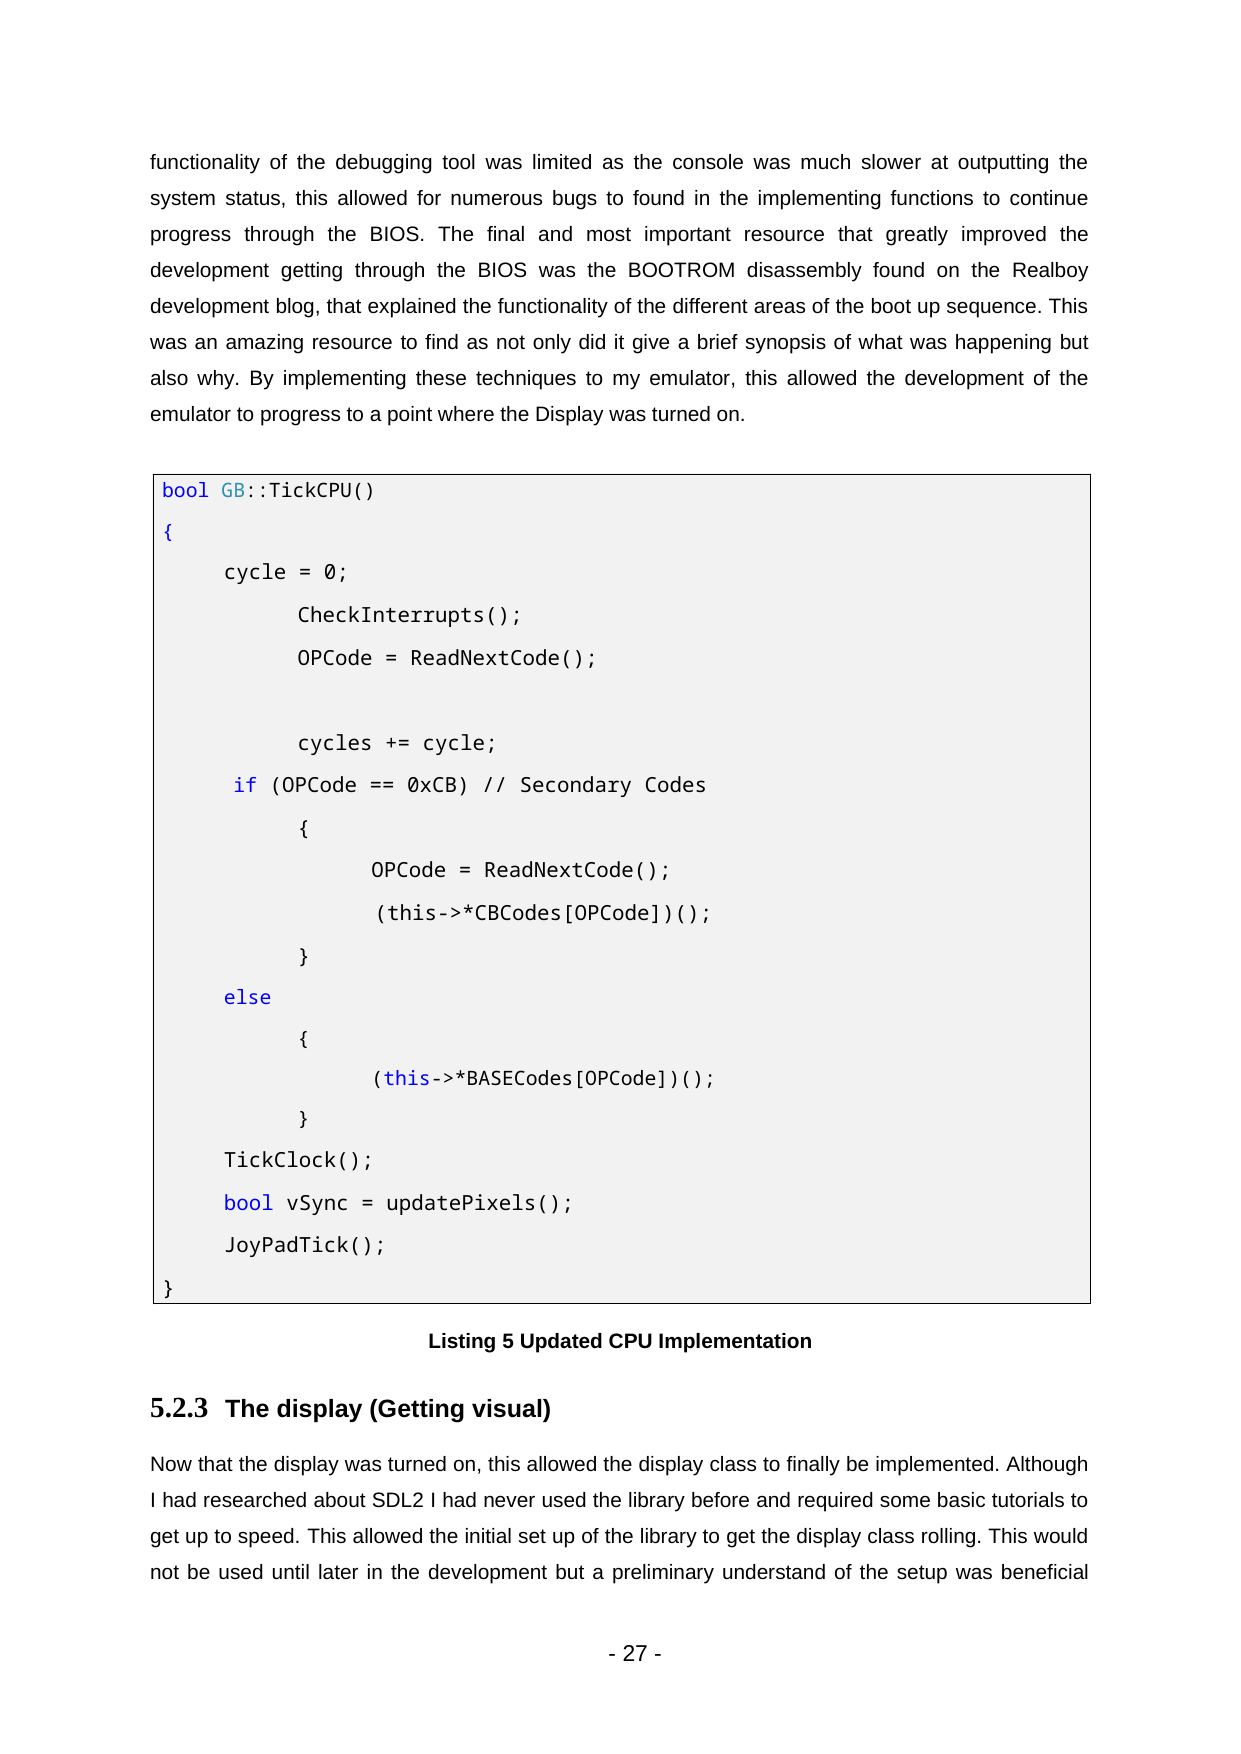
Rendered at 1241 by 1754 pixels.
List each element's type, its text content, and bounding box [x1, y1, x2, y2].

text } [154, 1270, 1090, 1303]
text } [154, 938, 1090, 969]
text { [154, 810, 1090, 841]
text bool vSync = updatePixels(); [154, 1184, 1090, 1216]
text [150, 150, 1090, 426]
text OPCode = ReadNextCode(); [154, 639, 1090, 671]
text cycles += cycle; [154, 725, 1090, 756]
text TickClock(); [154, 1142, 1090, 1173]
text Listing 5 Updated CPU Implementation [150, 1329, 1090, 1353]
text } [154, 1102, 1090, 1132]
text CheckInterrupts(); [154, 597, 1090, 628]
text else [154, 980, 1090, 1010]
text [150, 1452, 1090, 1584]
text (this->*BASECodes[OPCode])(); [154, 1061, 1090, 1091]
text cycle = 0; [154, 554, 1090, 586]
text { [154, 514, 1090, 544]
text OPCode = ReadNextCode(); [154, 852, 1090, 884]
text (this->*CBCodes[OPCode])(); [154, 895, 1090, 927]
text { [154, 1021, 1090, 1051]
text bool GB::TickCPU() [154, 475, 1090, 503]
subtitle The display (Getting visual) [150, 1390, 1090, 1423]
text JoyPadTick(); [154, 1227, 1090, 1259]
text if (OPCode == 0xCB) // Secondary Codes [154, 767, 1090, 799]
